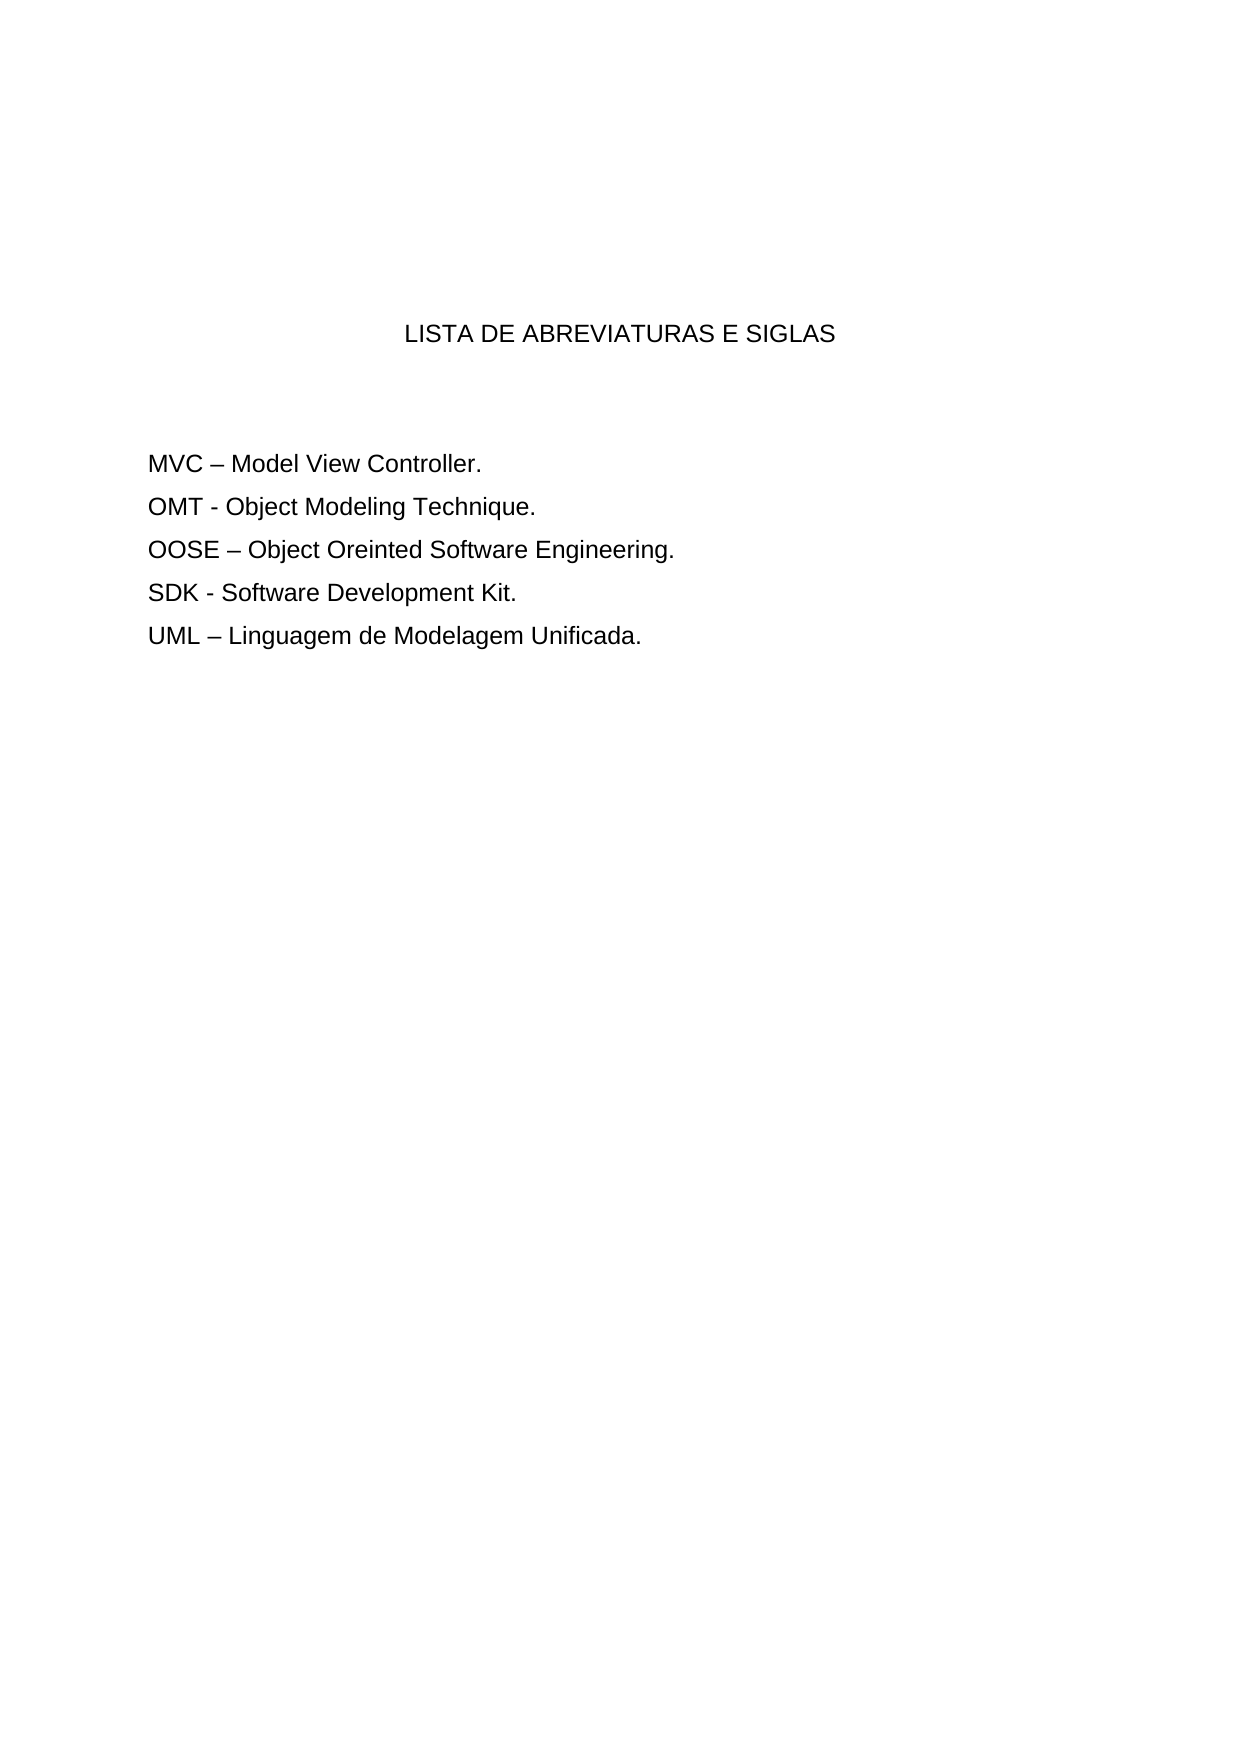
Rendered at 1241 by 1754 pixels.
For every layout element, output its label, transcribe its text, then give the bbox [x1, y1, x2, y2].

text SDK - Software Development Kit. [148, 578, 1092, 607]
text UML – Linguagem de Modelagem Unificada. [148, 621, 1092, 650]
text MVC – Model View Controller. [148, 449, 1092, 478]
text OMT - Object Modeling Technique. [148, 492, 1092, 521]
text LISTA DE ABREVIATURAS E SIGLAS [148, 319, 1092, 348]
text OOSE – Object Oreinted Software Engineering. [148, 535, 1092, 564]
